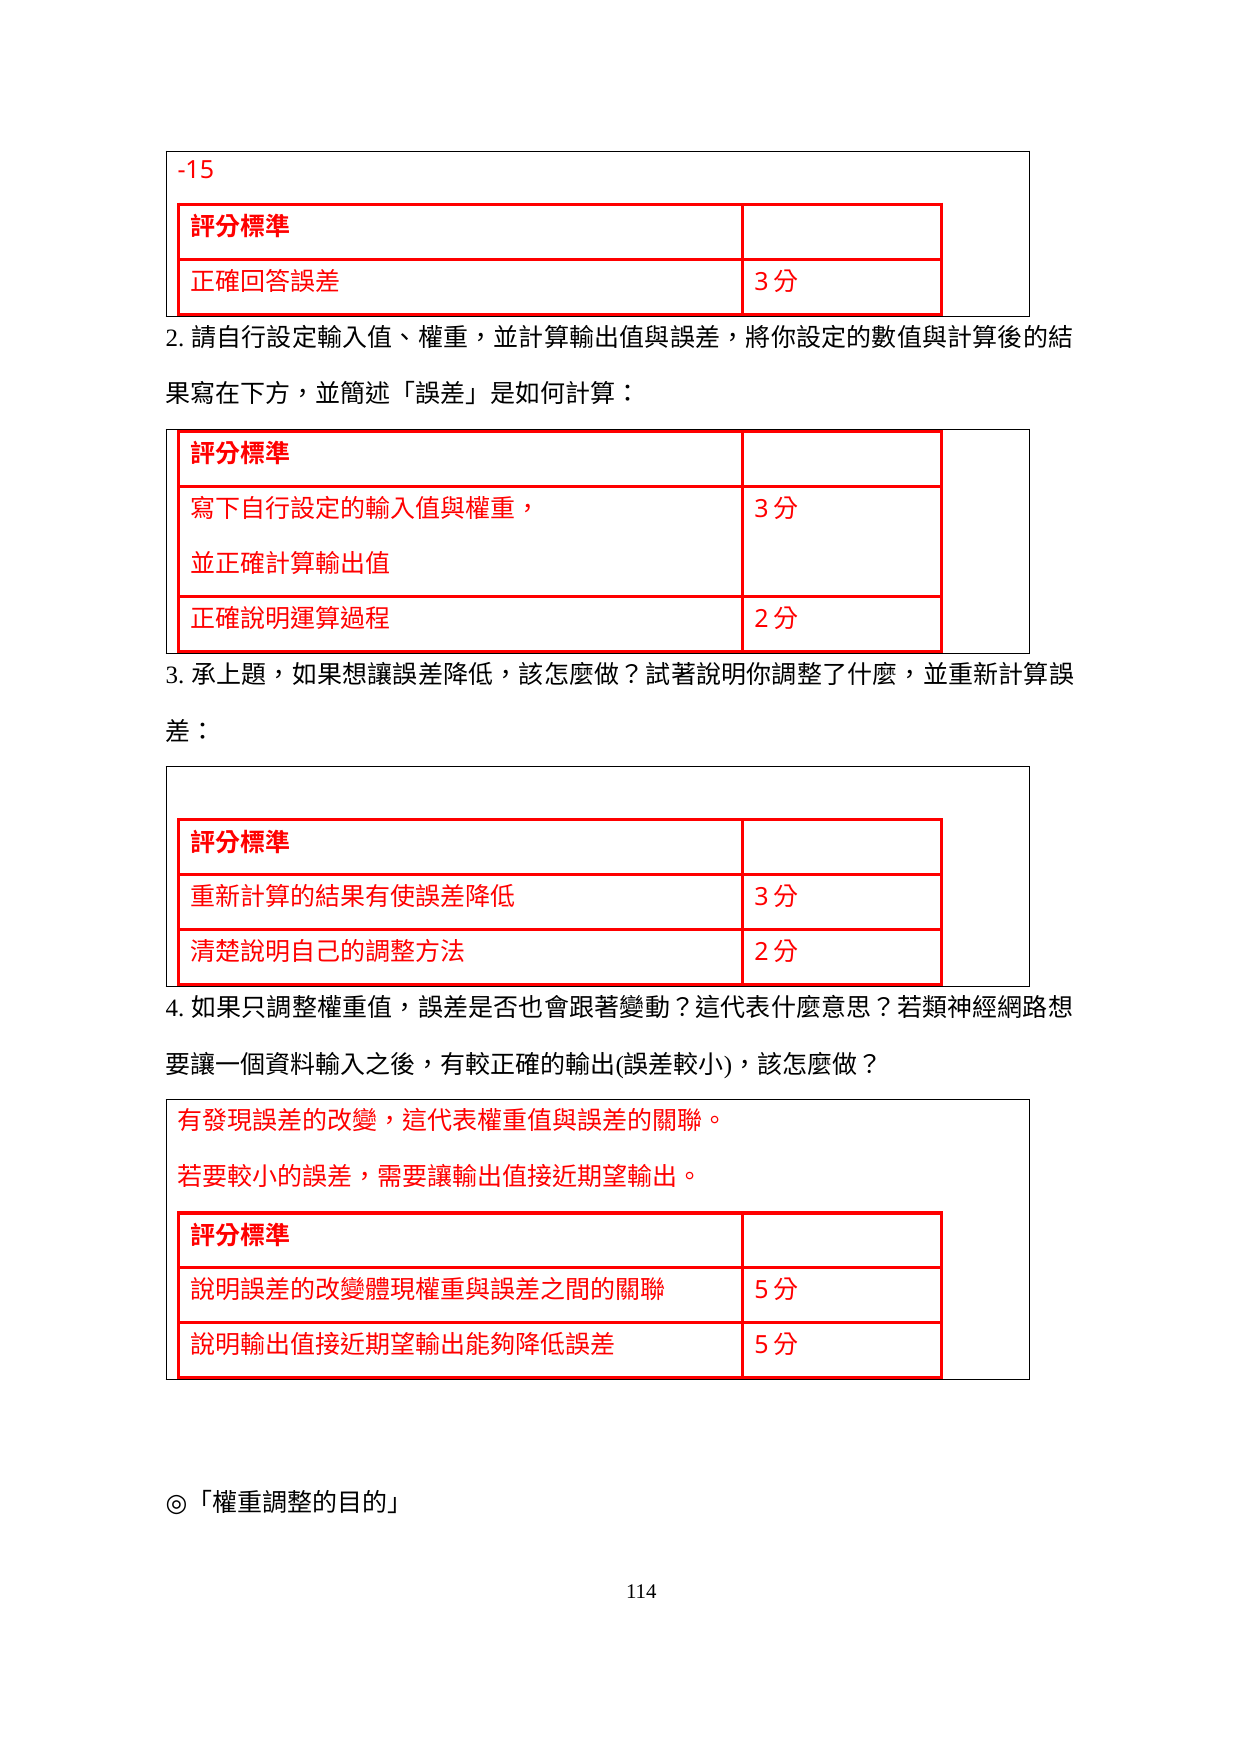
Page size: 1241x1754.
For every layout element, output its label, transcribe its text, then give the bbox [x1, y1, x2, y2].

table_header 有發現誤差的改變，這代表權重值與誤差的關聯。 若要較小的誤差，需要讓輸出值接近期望輸出。 [167, 1100, 1029, 1379]
table_header [167, 767, 1029, 986]
table_header [180, 598, 741, 650]
table_header -15 [167, 152, 1029, 316]
text 4. 如果只調整權重值，誤差是否也會跟著變動？這代表什麼意思？若類神經網路想要讓一個資料輸入之後，有較正確的輸出(誤差較小)，該怎麼做？ [165, 987, 1075, 1081]
text 2. 請自行設定輸入值、權重，並計算輸出值與誤差，將你設定的數值與計算後的結果寫在下方，並簡述「誤差」是如何計算： [165, 317, 1075, 411]
table_header [744, 598, 940, 650]
text ◎「權重調整的目的」 [165, 1482, 1075, 1519]
table_header [180, 433, 741, 485]
table_header [943, 430, 1029, 653]
table_header [180, 488, 741, 595]
text 3. 承上題，如果想讓誤差降低，該怎麼做？試著說明你調整了什麼，並重新計算誤差： [165, 654, 1075, 748]
table_header [744, 488, 940, 595]
table_header [167, 430, 177, 653]
table_header [744, 433, 940, 485]
